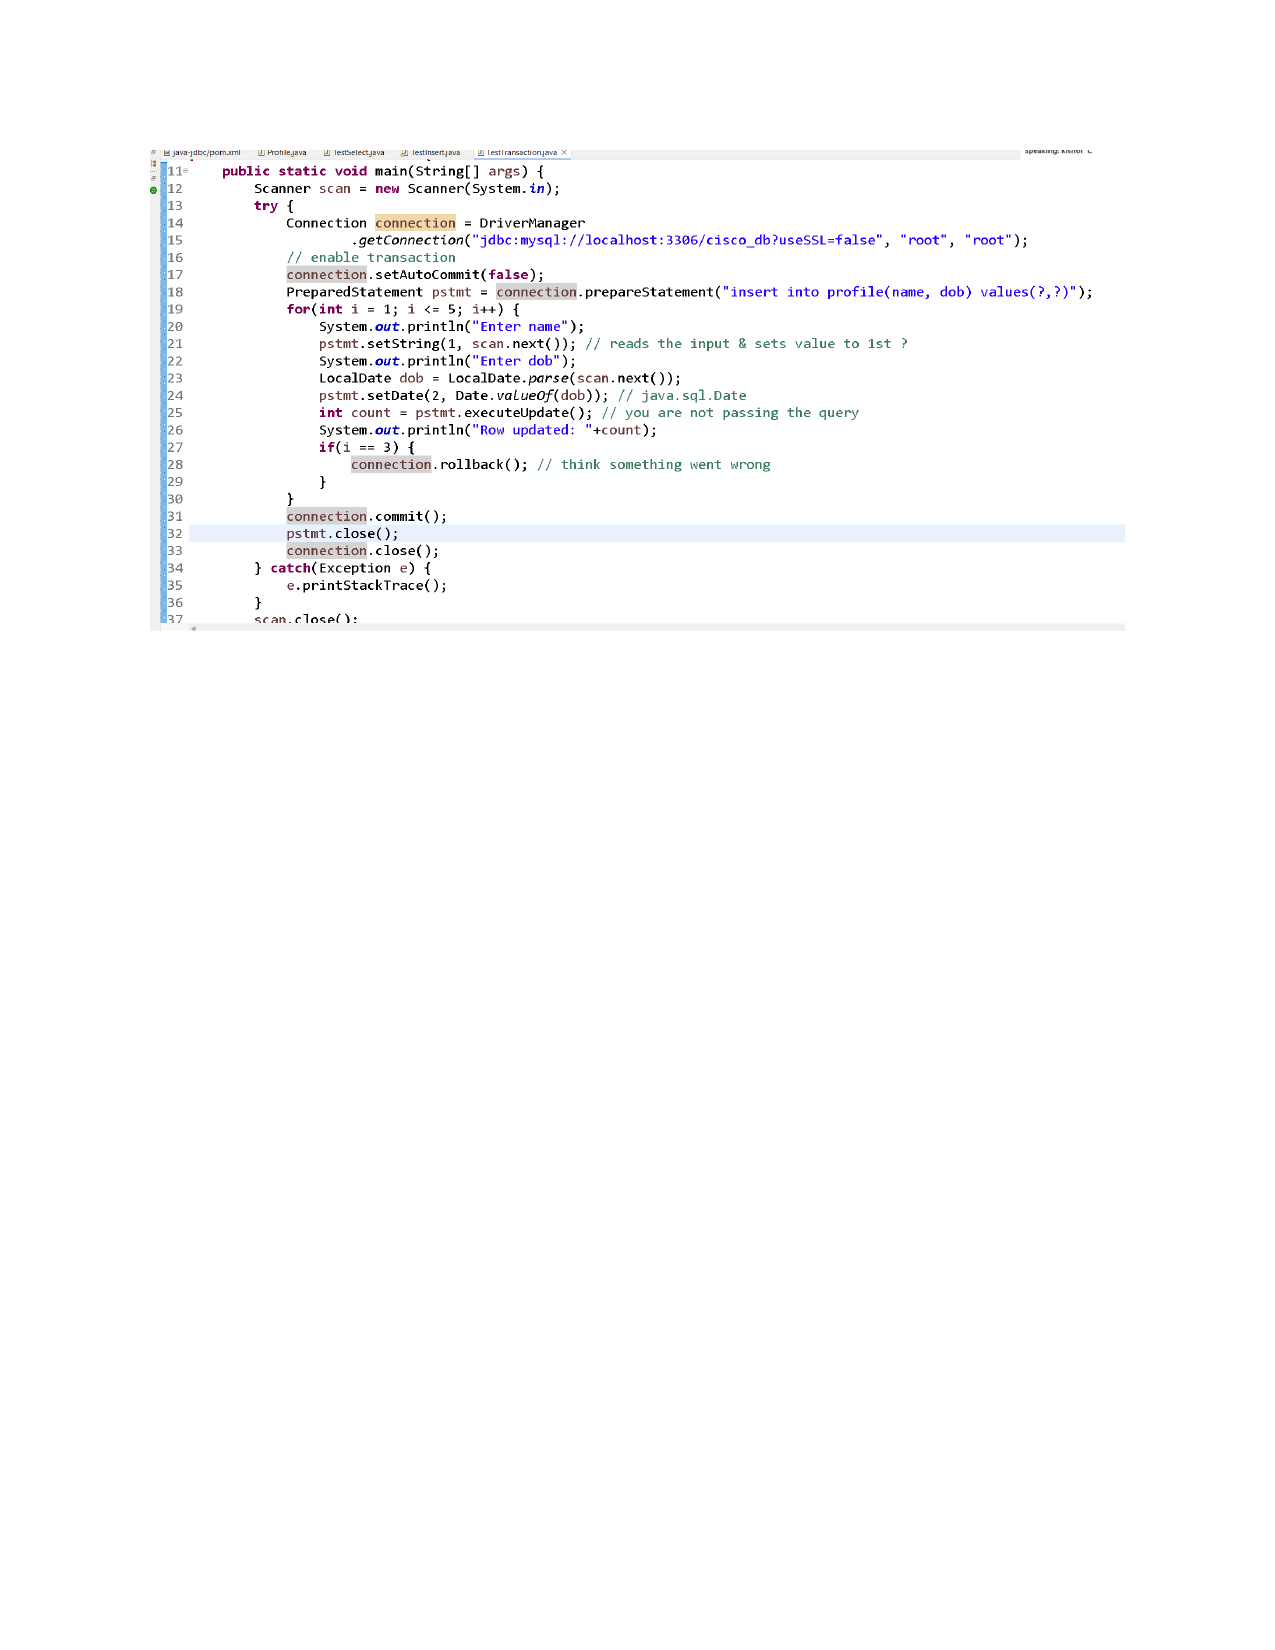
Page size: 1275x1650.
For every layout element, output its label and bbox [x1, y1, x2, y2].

picture [150, 150, 1125, 631]
